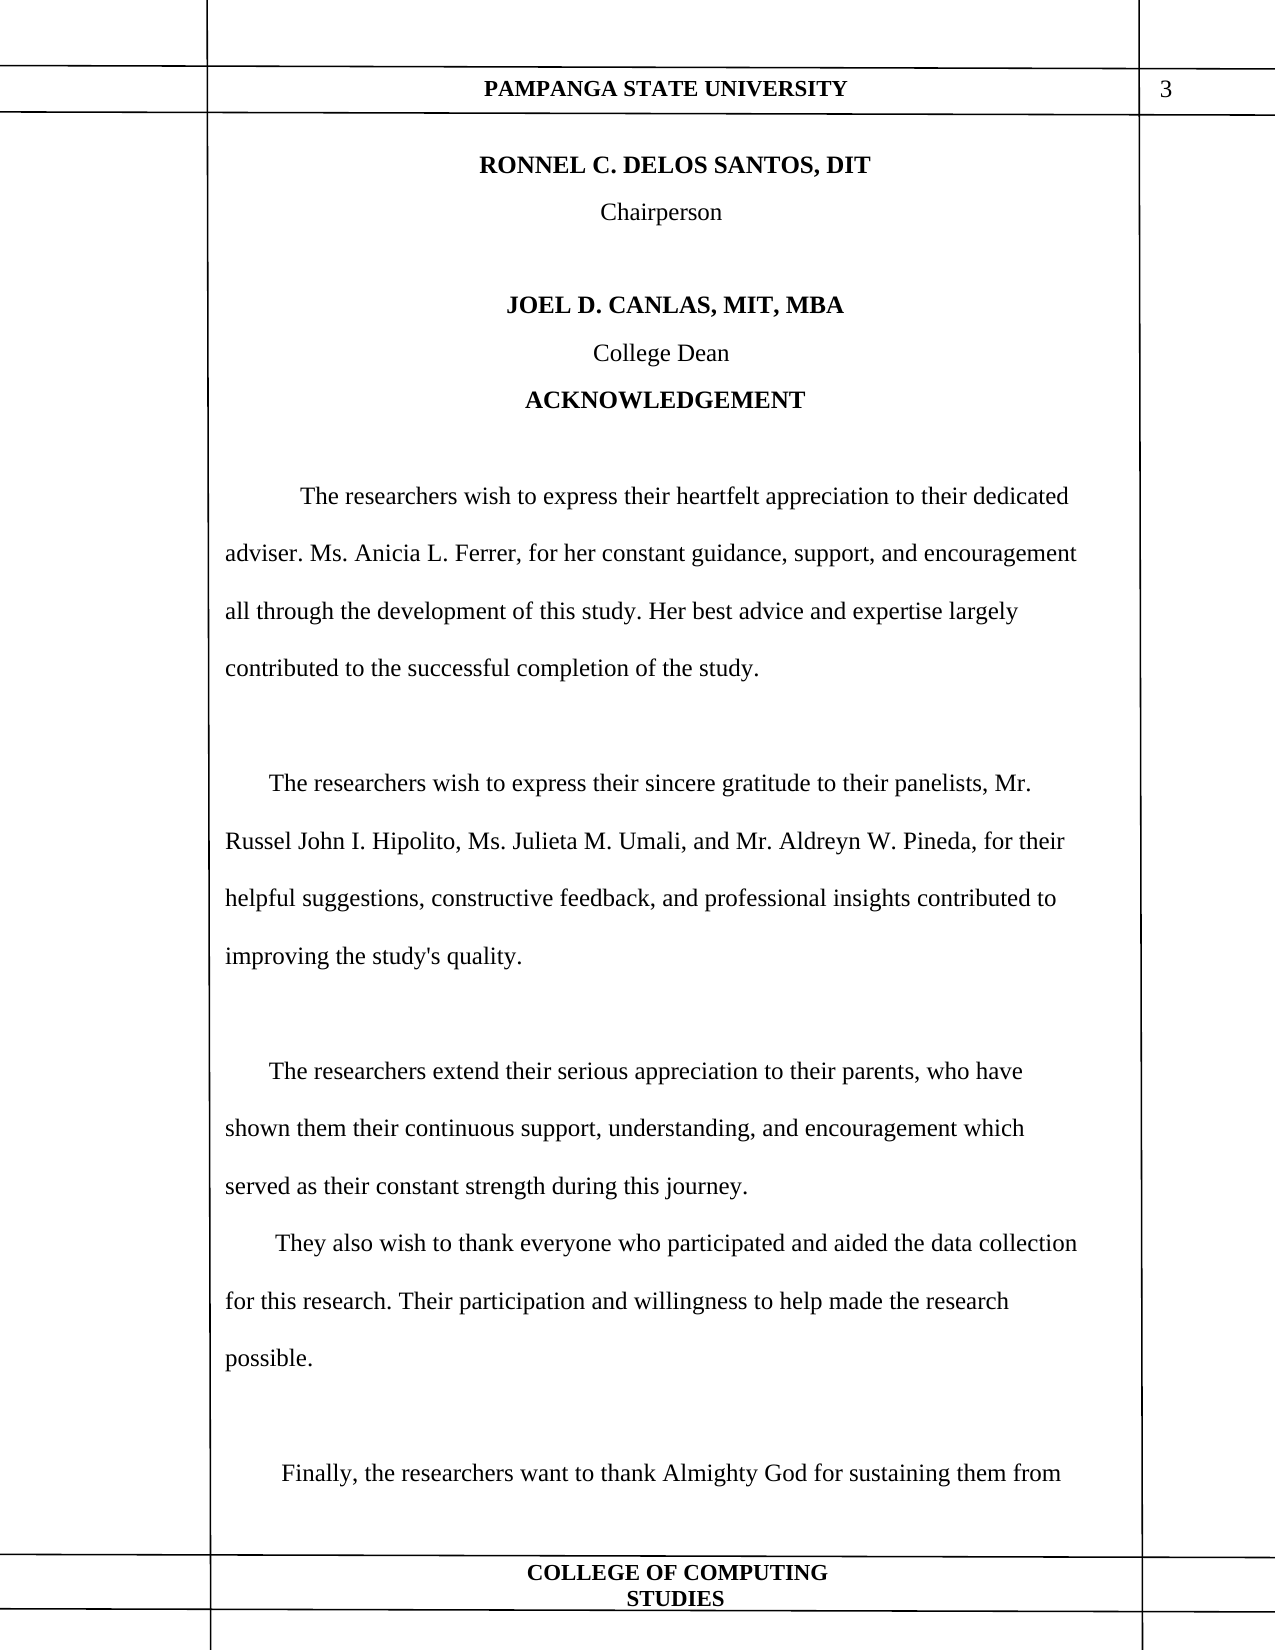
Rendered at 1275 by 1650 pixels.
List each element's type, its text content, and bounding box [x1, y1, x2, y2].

table_cell College Dean [483, 338, 867, 385]
table_cell Chairperson [454, 198, 897, 245]
text The researchers extend their serious appreciation to their parents, who have shown them their continuous support, understanding, and encouragement which served as their constant strength during this journey. They also wish to thank everyone who participated and aided the data collection for this research. Their participation and willingness to help made the research possible. [225, 998, 1087, 1372]
text The researchers wish to express their sincere gratitude to their panelists, Mr. Russel John I. Hipolito, Ms. Julieta M. Umali, and Mr. Aldreyn W. Pineda, for their helpful suggestions, constructive feedback, and professional insights contributed to improving the study's quality. [225, 711, 1087, 969]
table_header JOEL D. CANLAS, MIT, MBA [483, 290, 867, 338]
table_header RONNEL C. DELOS SANTOS, DIT [454, 150, 897, 197]
text ACKNOWLEDGEMENT [450, 385, 1125, 414]
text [225, 1401, 1087, 1487]
text The researchers wish to express their heartfelt appreciation to their dedicated adviser. Ms. Anicia L. Ferrer, for her constant guidance, support, and encouragement all through the development of this study. Her best advice and expertise largely contributed to the successful completion of the study. [225, 481, 1087, 682]
